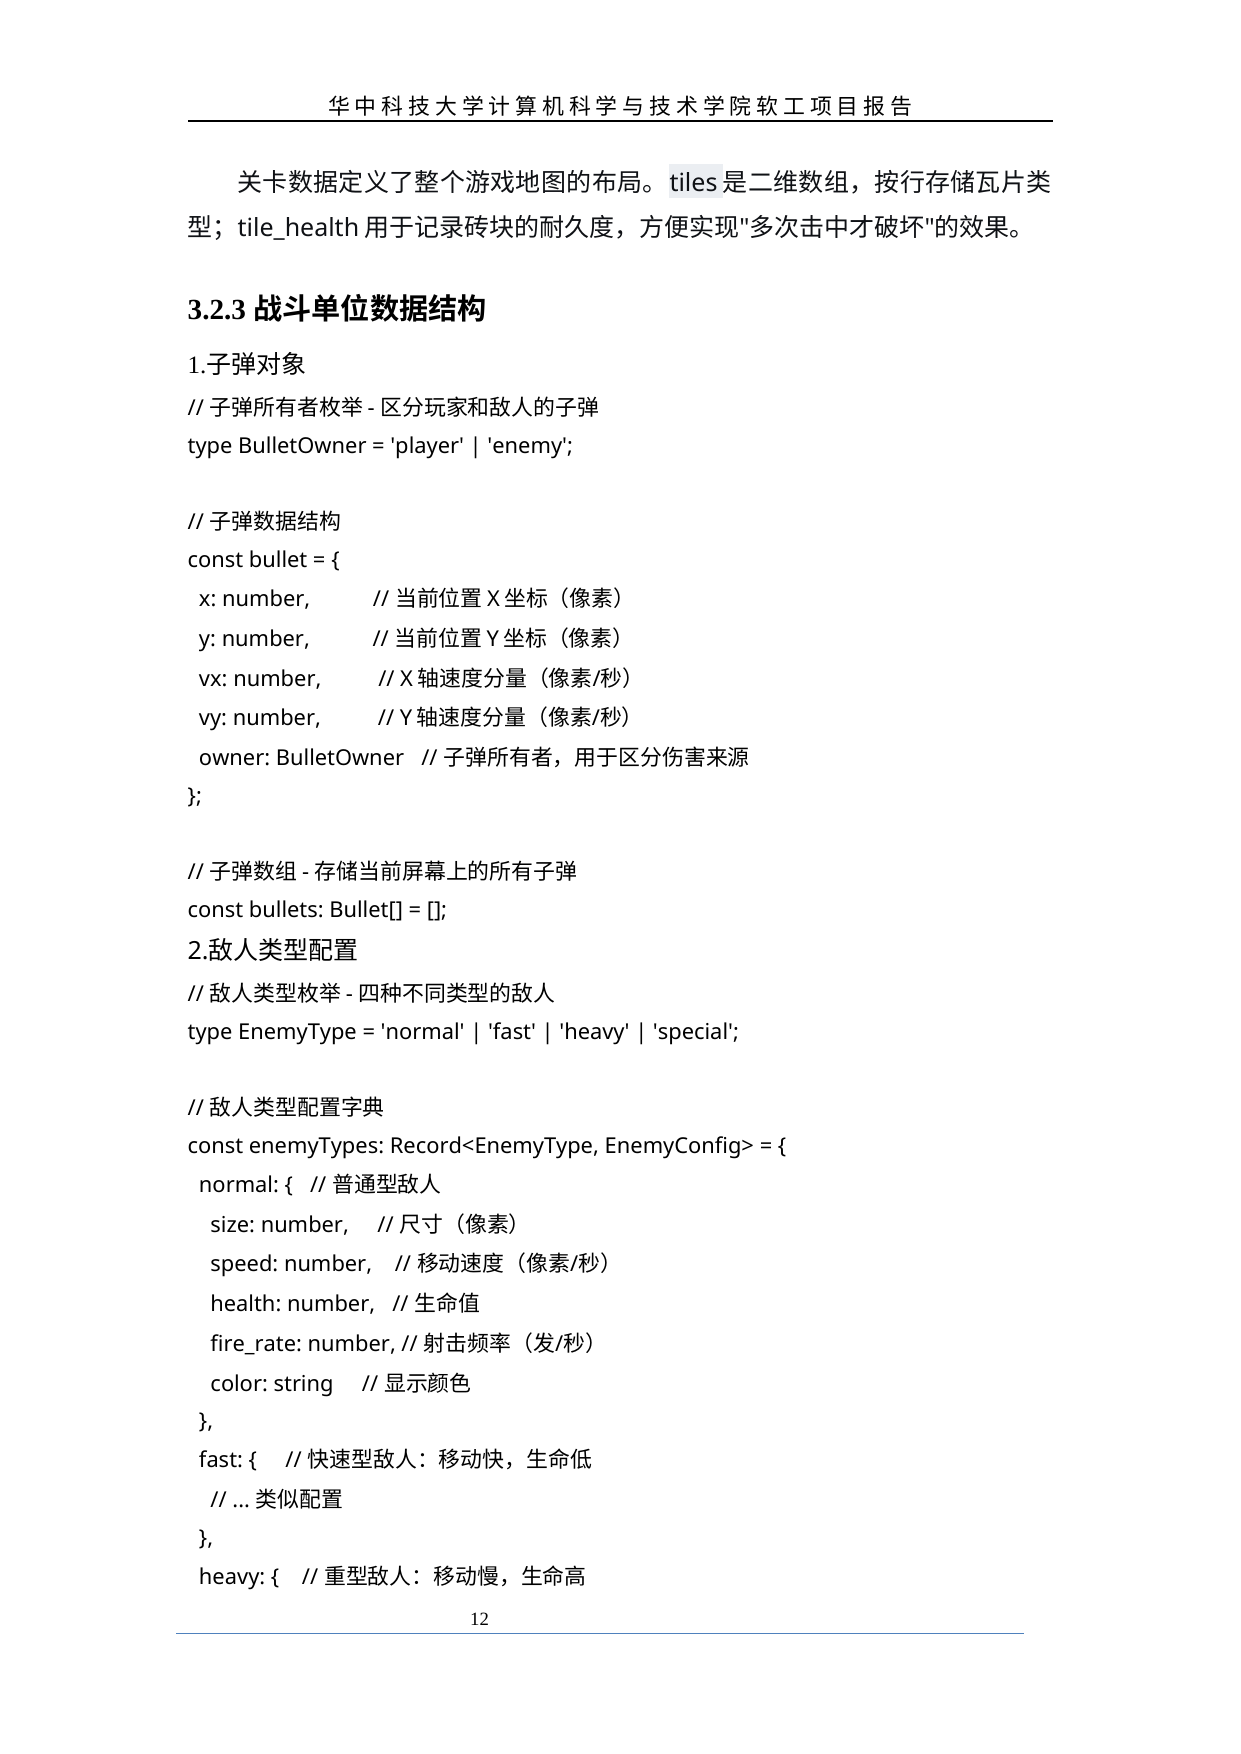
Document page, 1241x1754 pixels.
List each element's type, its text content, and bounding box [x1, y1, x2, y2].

subtitle 3.2.3 战斗单位数据结构 [187, 286, 1053, 328]
text // 子弹数组 - 存储当前屏幕上的所有子弹 [187, 854, 1053, 886]
text const bullets: Bullet[] = []; [187, 894, 1053, 923]
list size: number, // 尺寸（像素） [187, 1207, 1053, 1238]
list // 敌人类型配置字典 [187, 1090, 1053, 1122]
text y: number, // 当前位置Y坐标（像素） [187, 621, 1053, 653]
list normal: { // 普通型敌人 [187, 1167, 1053, 1199]
list }, [187, 1405, 1053, 1435]
text owner: BulletOwner // 子弹所有者，用于区分伤害来源 [187, 740, 1053, 772]
list // ... 类似配置 [187, 1482, 1053, 1514]
list fire_rate: number, // 射击频率（发/秒） [187, 1326, 1053, 1358]
text type BulletOwner = 'player' | 'enemy'; [187, 430, 1053, 460]
text vx: number, // X轴速度分量（像素/秒） [187, 661, 1053, 692]
text // 子弹数据结构 [187, 504, 1053, 536]
list color: string // 显示颜色 [187, 1366, 1053, 1397]
text x: number, // 当前位置X坐标（像素） [187, 581, 1053, 613]
list const enemyTypes: Record<EnemyType, EnemyConfig> = { [187, 1130, 1053, 1160]
list heavy: { // 重型敌人：移动慢，生命高 [187, 1559, 1053, 1591]
text 1.子弹对象 [187, 345, 1053, 381]
text }; [187, 779, 1053, 809]
list fast: { // 快速型敌人：移动快，生命低 [187, 1442, 1053, 1474]
list speed: number, // 移动速度（像素/秒） [187, 1246, 1053, 1278]
text const bullet = { [187, 544, 1053, 574]
text // 子弹所有者枚举 - 区分玩家和敌人的子弹 [187, 390, 1053, 422]
list health: number, // 生命值 [187, 1286, 1053, 1318]
list }, [187, 1522, 1053, 1552]
text vy: number, // Y轴速度分量（像素/秒） [187, 700, 1053, 732]
list // 敌人类型枚举 - 四种不同类型的敌人 [187, 976, 1053, 1008]
list type EnemyType = 'normal' | 'fast' | 'heavy' | 'special'; [187, 1016, 1053, 1046]
list 2.敌人类型配置 [187, 931, 1053, 967]
list 关卡数据定义了整个游戏地图的布局。tiles是二维数组，按行存储瓦片类型；tile_health用于记录砖块的耐久度，方便实现"多次击中才破坏"的效果。 [187, 162, 1053, 243]
